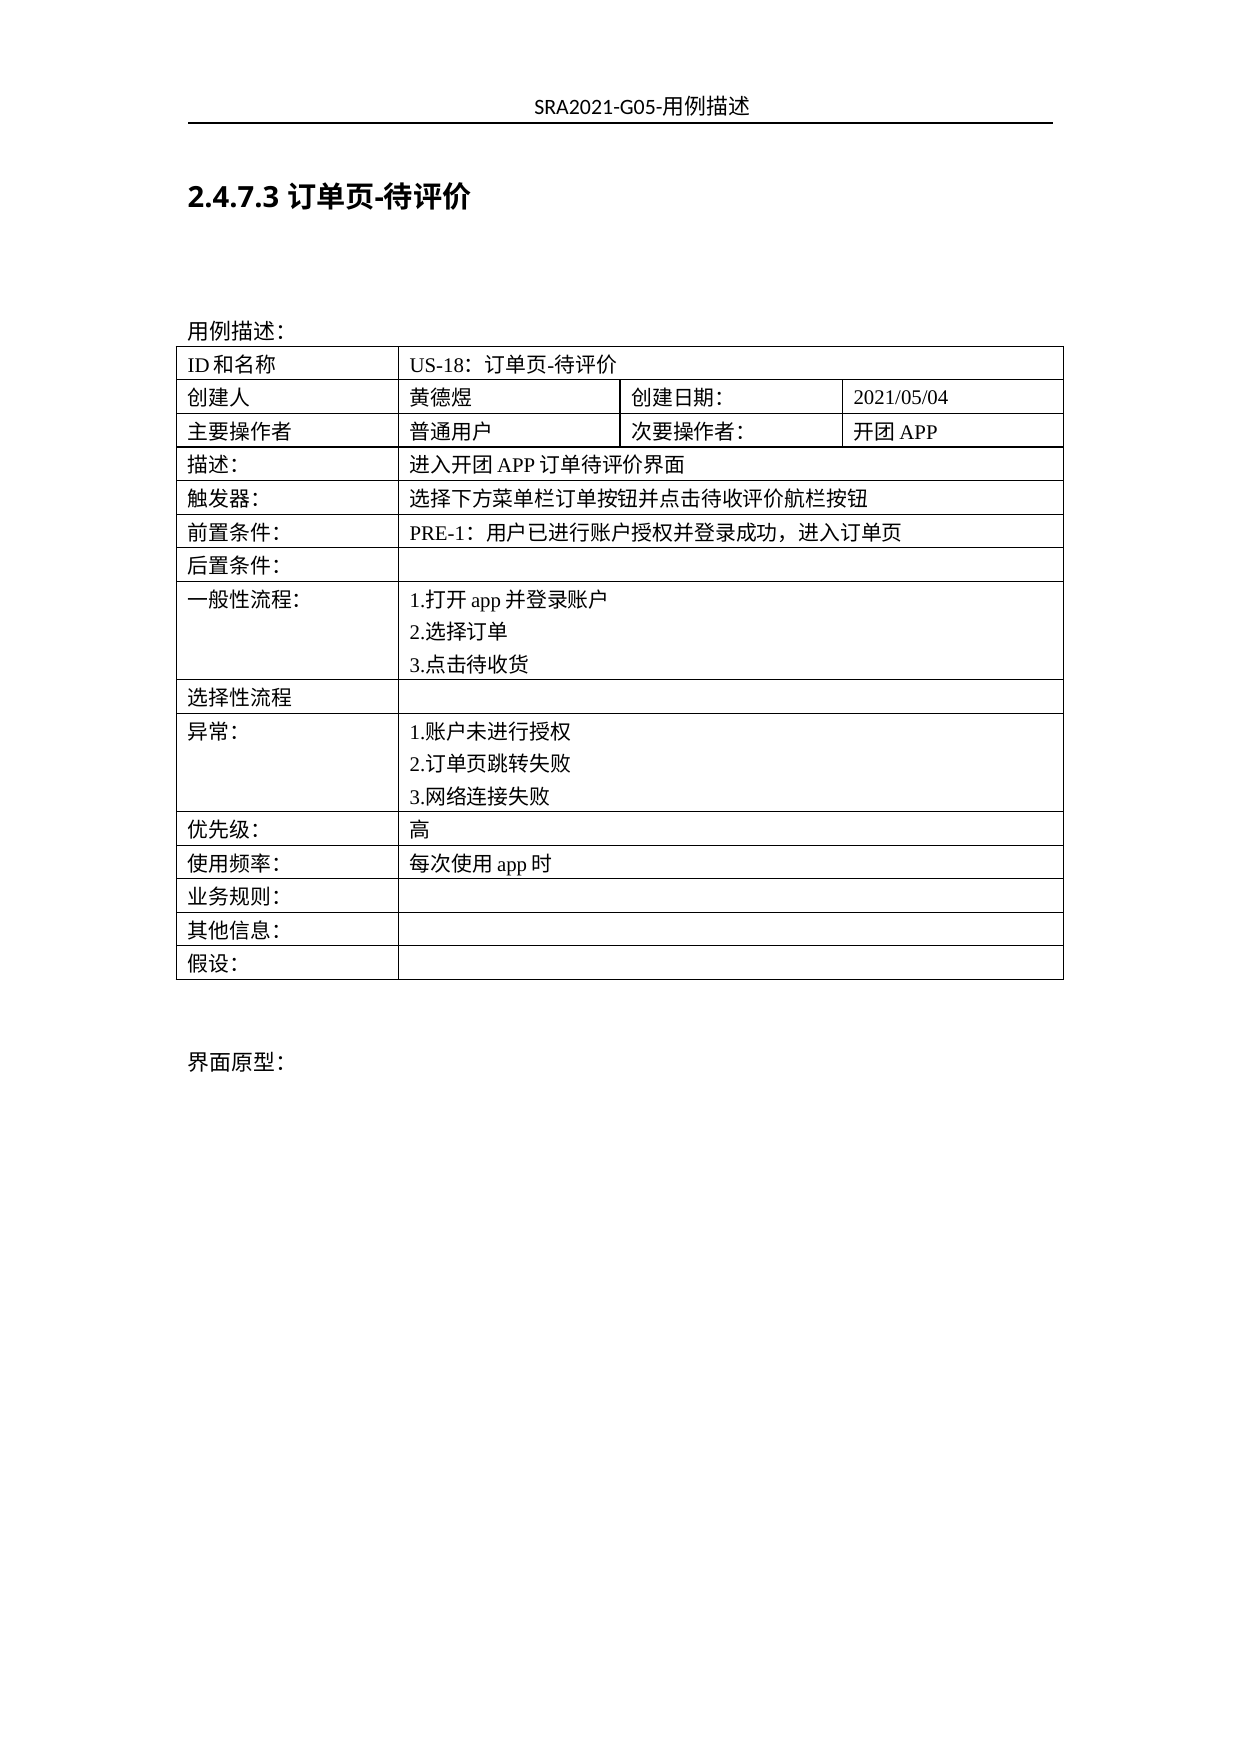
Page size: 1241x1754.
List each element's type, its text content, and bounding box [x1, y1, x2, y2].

table_cell 每次使用app时 [399, 846, 1063, 878]
table_cell 普通用户 [399, 414, 619, 446]
text 用例描述： [187, 313, 1053, 346]
table_cell 假设： [177, 946, 398, 979]
table_cell 一般性流程： [177, 582, 398, 679]
table_header ID和名称 [177, 347, 398, 379]
table_cell 1.打开app并登录账户 2.选择订单 3.点击待收货 [399, 582, 1063, 679]
table_cell 1.账户未进行授权 2.订单页跳转失败 3.网络连接失败 [399, 714, 1063, 811]
table_cell 次要操作者： [621, 414, 842, 446]
table_cell 高 [399, 812, 1063, 845]
table_cell 创建日期： [621, 380, 842, 413]
table_cell 选择性流程 [177, 680, 398, 713]
table_cell 使用频率： [177, 846, 398, 878]
subtitle 2.4.7.3 订单页-待评价 [187, 162, 1053, 227]
table_cell [399, 879, 1063, 912]
table_cell [399, 548, 1063, 581]
table_cell 2021/05/04 [843, 380, 1063, 413]
table_cell 业务规则： [177, 879, 398, 912]
table_cell 主要操作者 [177, 414, 398, 446]
table_cell 选择下方菜单栏订单按钮并点击待收评价航栏按钮 [399, 481, 1063, 513]
table_cell [399, 946, 1063, 979]
table_cell 黄德煜 [399, 380, 619, 413]
table_cell 其他信息： [177, 913, 398, 945]
table_cell 开团APP [843, 414, 1063, 446]
table_cell 创建人 [177, 380, 398, 413]
text 界面原型： [187, 1045, 1053, 1077]
table_cell 描述： [177, 448, 398, 480]
table_cell [399, 913, 1063, 945]
table_cell 进入开团APP订单待评价界面 [399, 448, 1063, 480]
table_cell 异常： [177, 714, 398, 811]
table_header US-18：订单页-待评价 [399, 347, 1063, 379]
table_cell PRE-1：用户已进行账户授权并登录成功，进入订单页 [399, 515, 1063, 547]
table_cell 触发器： [177, 481, 398, 513]
table_cell 前置条件： [177, 515, 398, 547]
table_cell 优先级： [177, 812, 398, 845]
table_cell [399, 680, 1063, 713]
table_cell 后置条件： [177, 548, 398, 581]
